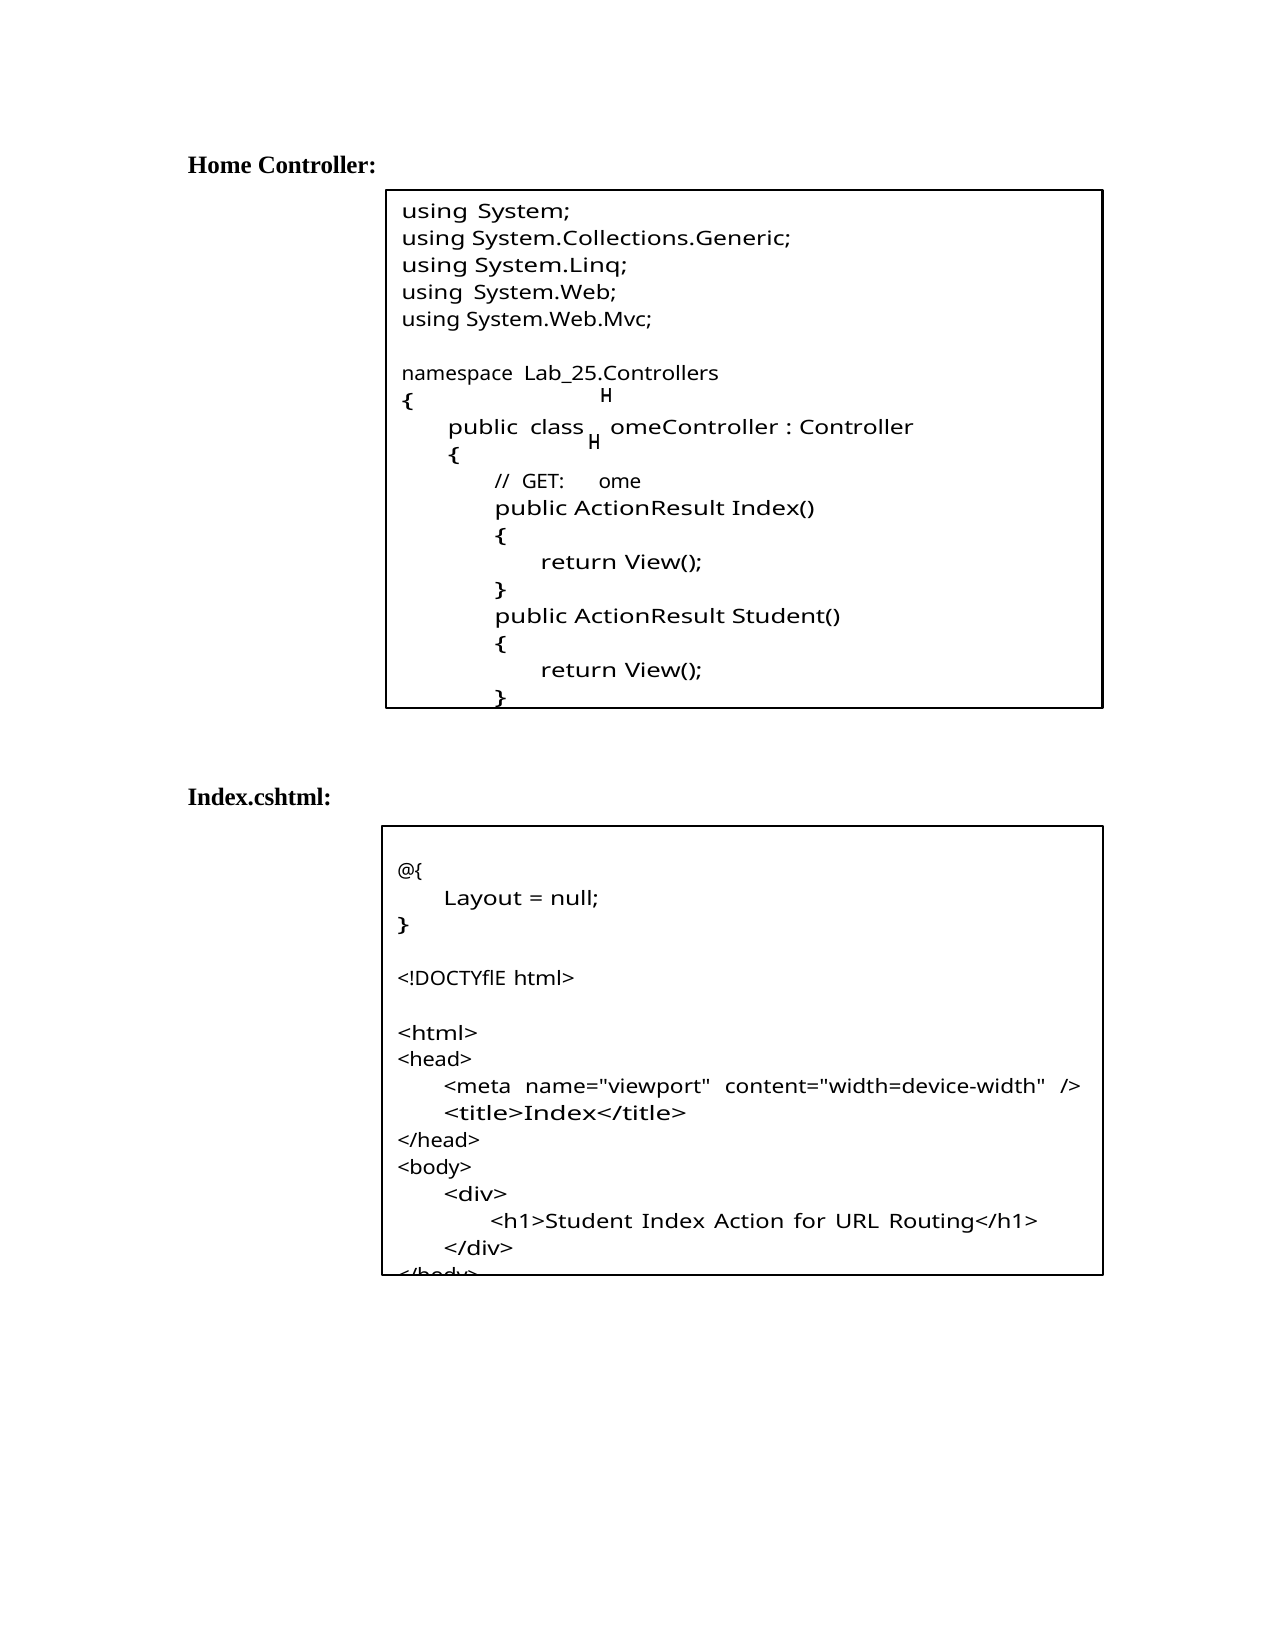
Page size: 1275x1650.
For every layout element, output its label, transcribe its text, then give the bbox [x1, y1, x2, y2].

picture [601, 388, 611, 402]
picture [589, 434, 599, 449]
text Index.cshtml: [187, 782, 1162, 811]
